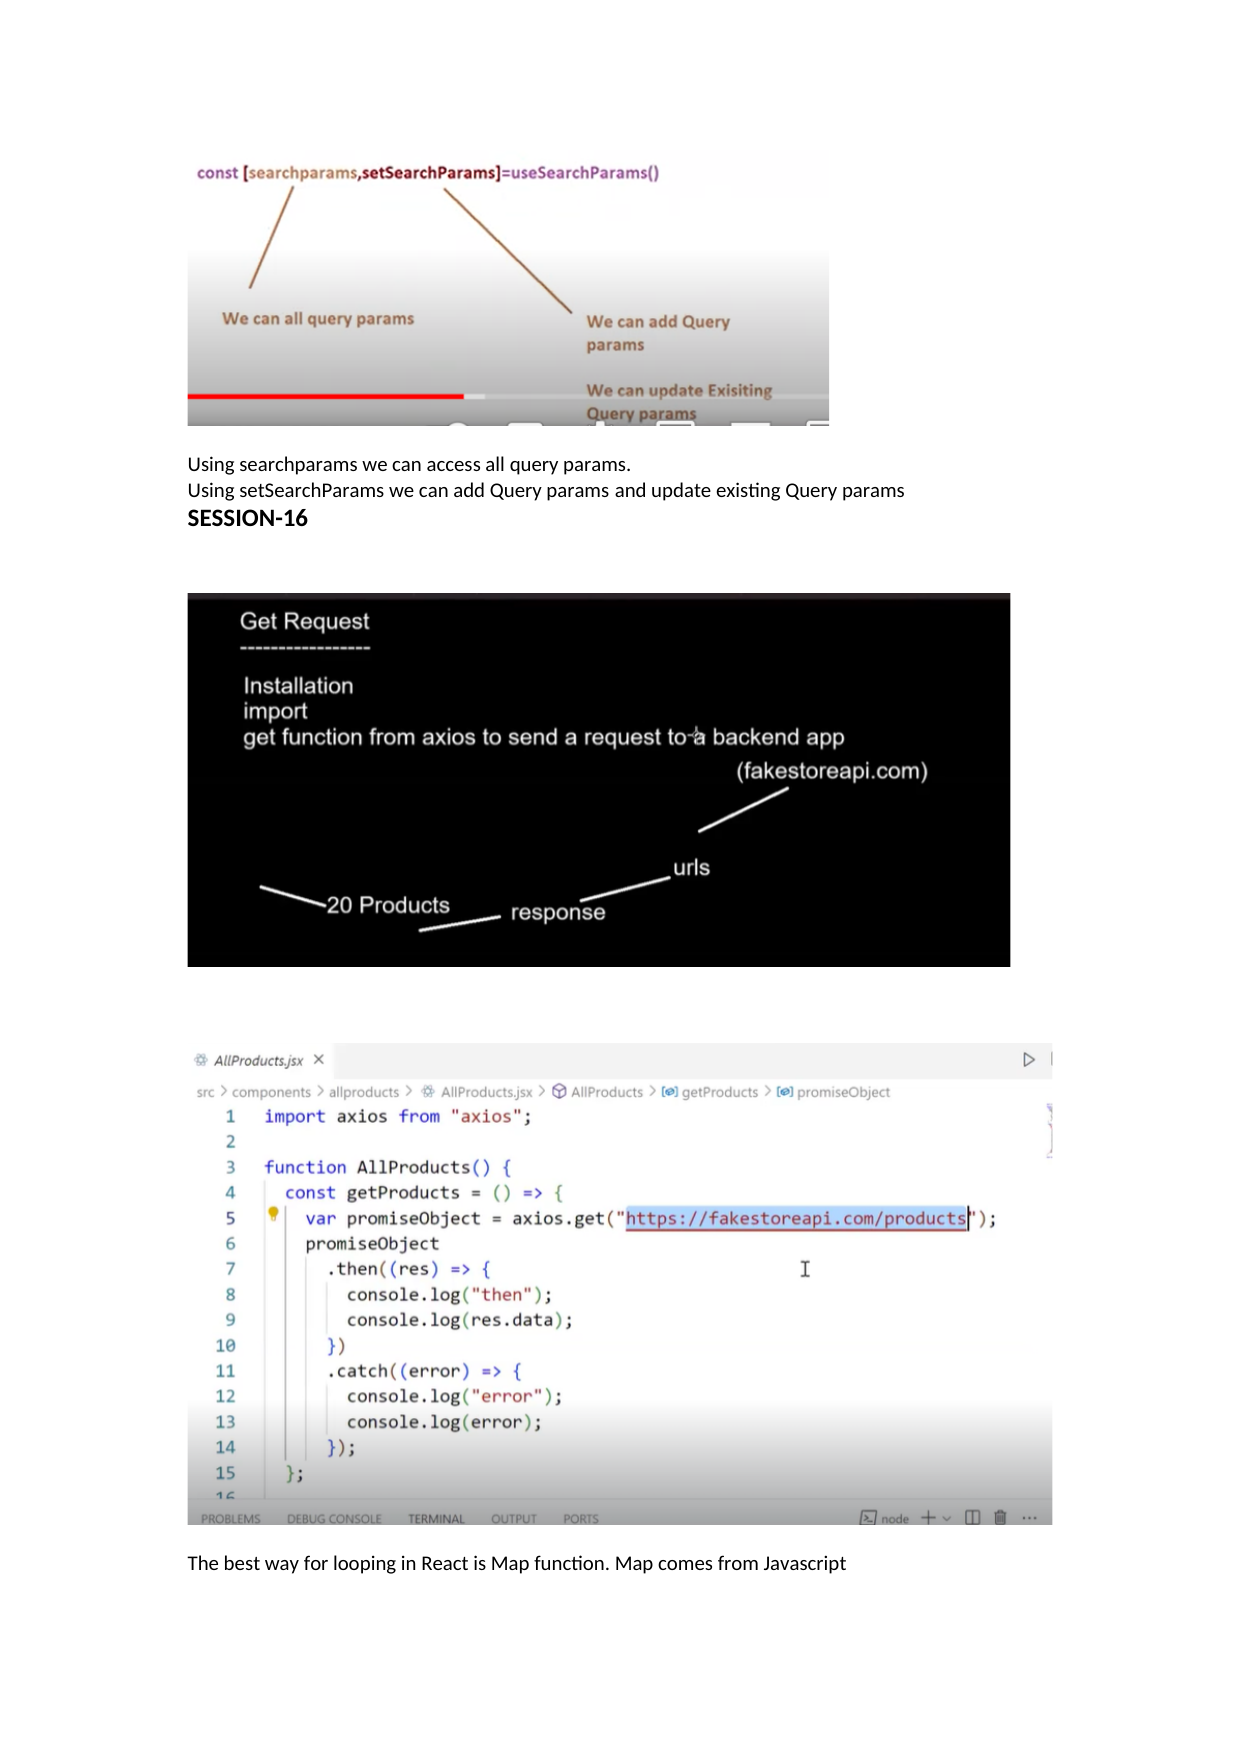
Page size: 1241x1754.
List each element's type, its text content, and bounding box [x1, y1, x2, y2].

picture [187, 150, 830, 426]
list Using setSearchParams we can add Query params and update existing Query params [187, 477, 1053, 502]
list Using searchparams we can access all query params. [187, 451, 1053, 477]
picture [187, 1043, 1053, 1525]
list The best way for looping in React is Map function. Map comes from Javascript [187, 1550, 1053, 1575]
list SESSION-16 [187, 502, 1053, 533]
picture [187, 593, 1011, 967]
